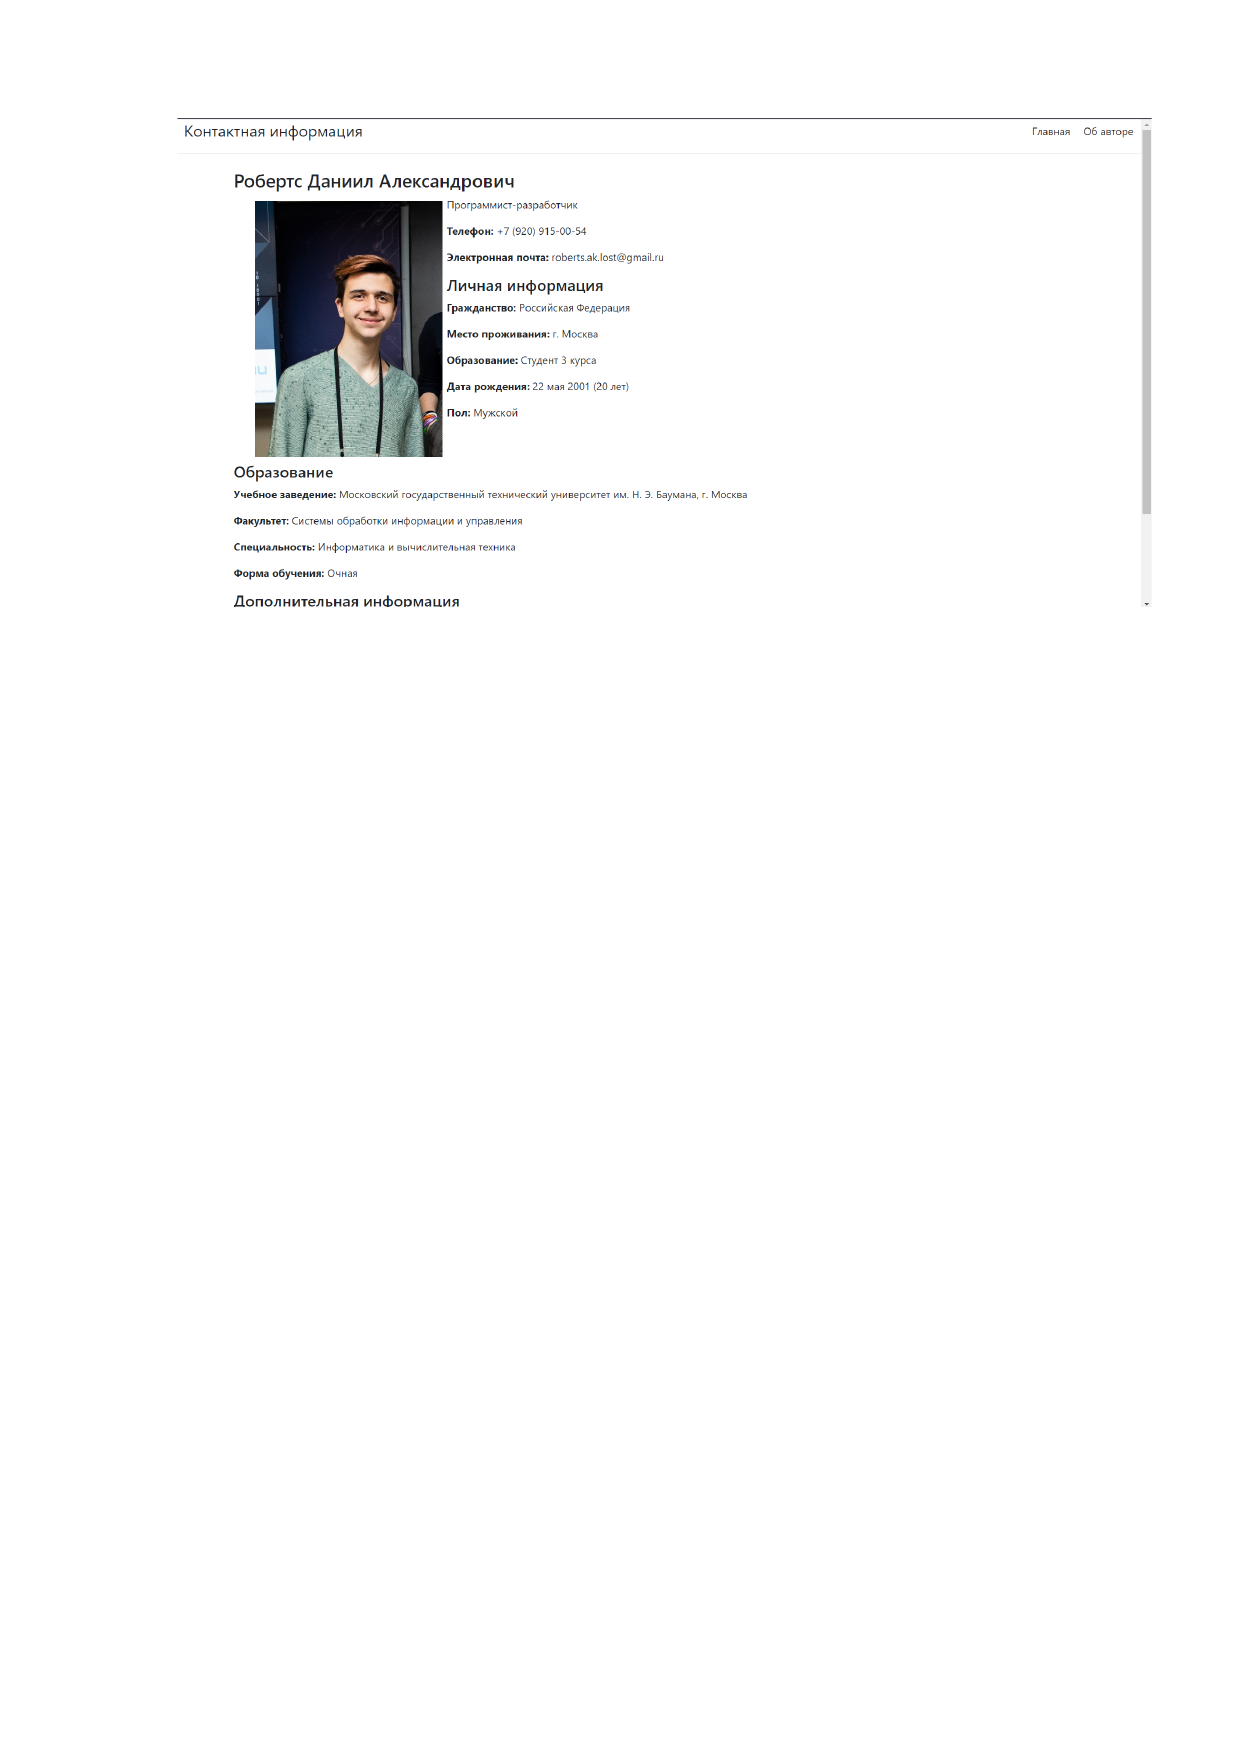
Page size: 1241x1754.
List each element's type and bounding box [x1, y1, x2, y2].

picture [177, 118, 1152, 607]
